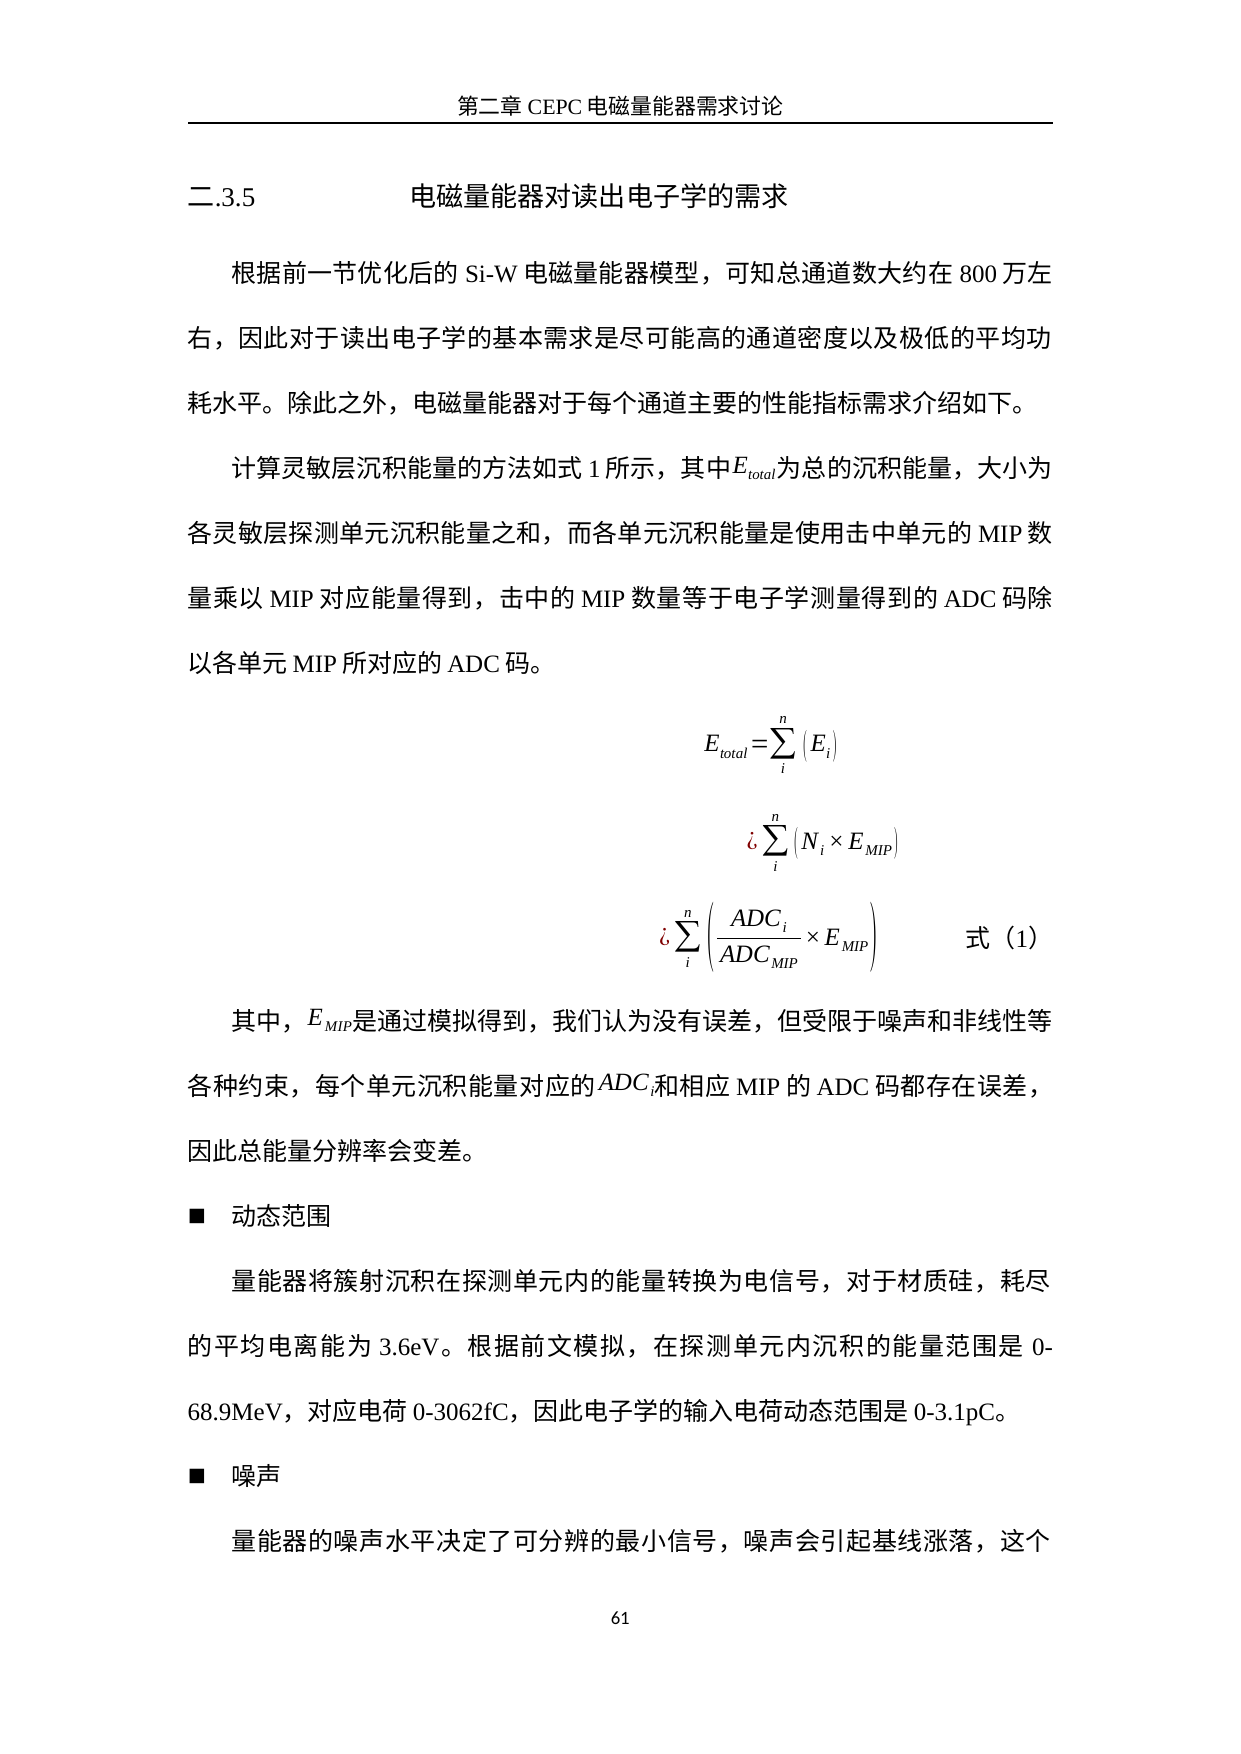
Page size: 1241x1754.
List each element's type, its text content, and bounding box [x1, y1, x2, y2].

subtitle 电磁量能器对读出电子学的需求 [187, 162, 1053, 227]
list 式（1） [187, 889, 1053, 987]
list 噪声 [187, 1442, 1053, 1507]
list 量能器将簇射沉积在探测单元内的能量转换为电信号，对于材质硅，耗尽的平均电离能为3.6eV。根据前文模拟，在探测单元内沉积的能量范围是0-68.9MeV，对应电荷0-3062fC，因此电子学的输入电荷动态范围是0-3.1pC。 [187, 1247, 1053, 1442]
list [187, 1507, 1053, 1572]
text 根据前一节优化后的Si-W电磁量能器模型，可知总通道数大约在800万左右，因此对于读出电子学的基本需求是尽可能高的通道密度以及极低的平均功耗水平。除此之外，电磁量能器对于每个通道主要的性能指标需求介绍如下。 [187, 239, 1053, 434]
list 计算灵敏层沉积能量的方法如式1所示，其中为总的沉积能量，大小为各灵敏层探测单元沉积能量之和，而各单元沉积能量是使用击中单元的MIP数量乘以MIP对应能量得到，击中的MIP数量等于电子学测量得到的ADC码除以各单元MIP所对应的ADC码。 [187, 434, 1053, 694]
list 其中，是通过模拟得到，我们认为没有误差，但受限于噪声和非线性等各种约束，每个单元沉积能量对应的和相应MIP的ADC码都存在误差，因此总能量分辨率会变差。 [187, 987, 1053, 1182]
list 动态范围 [187, 1182, 1053, 1247]
